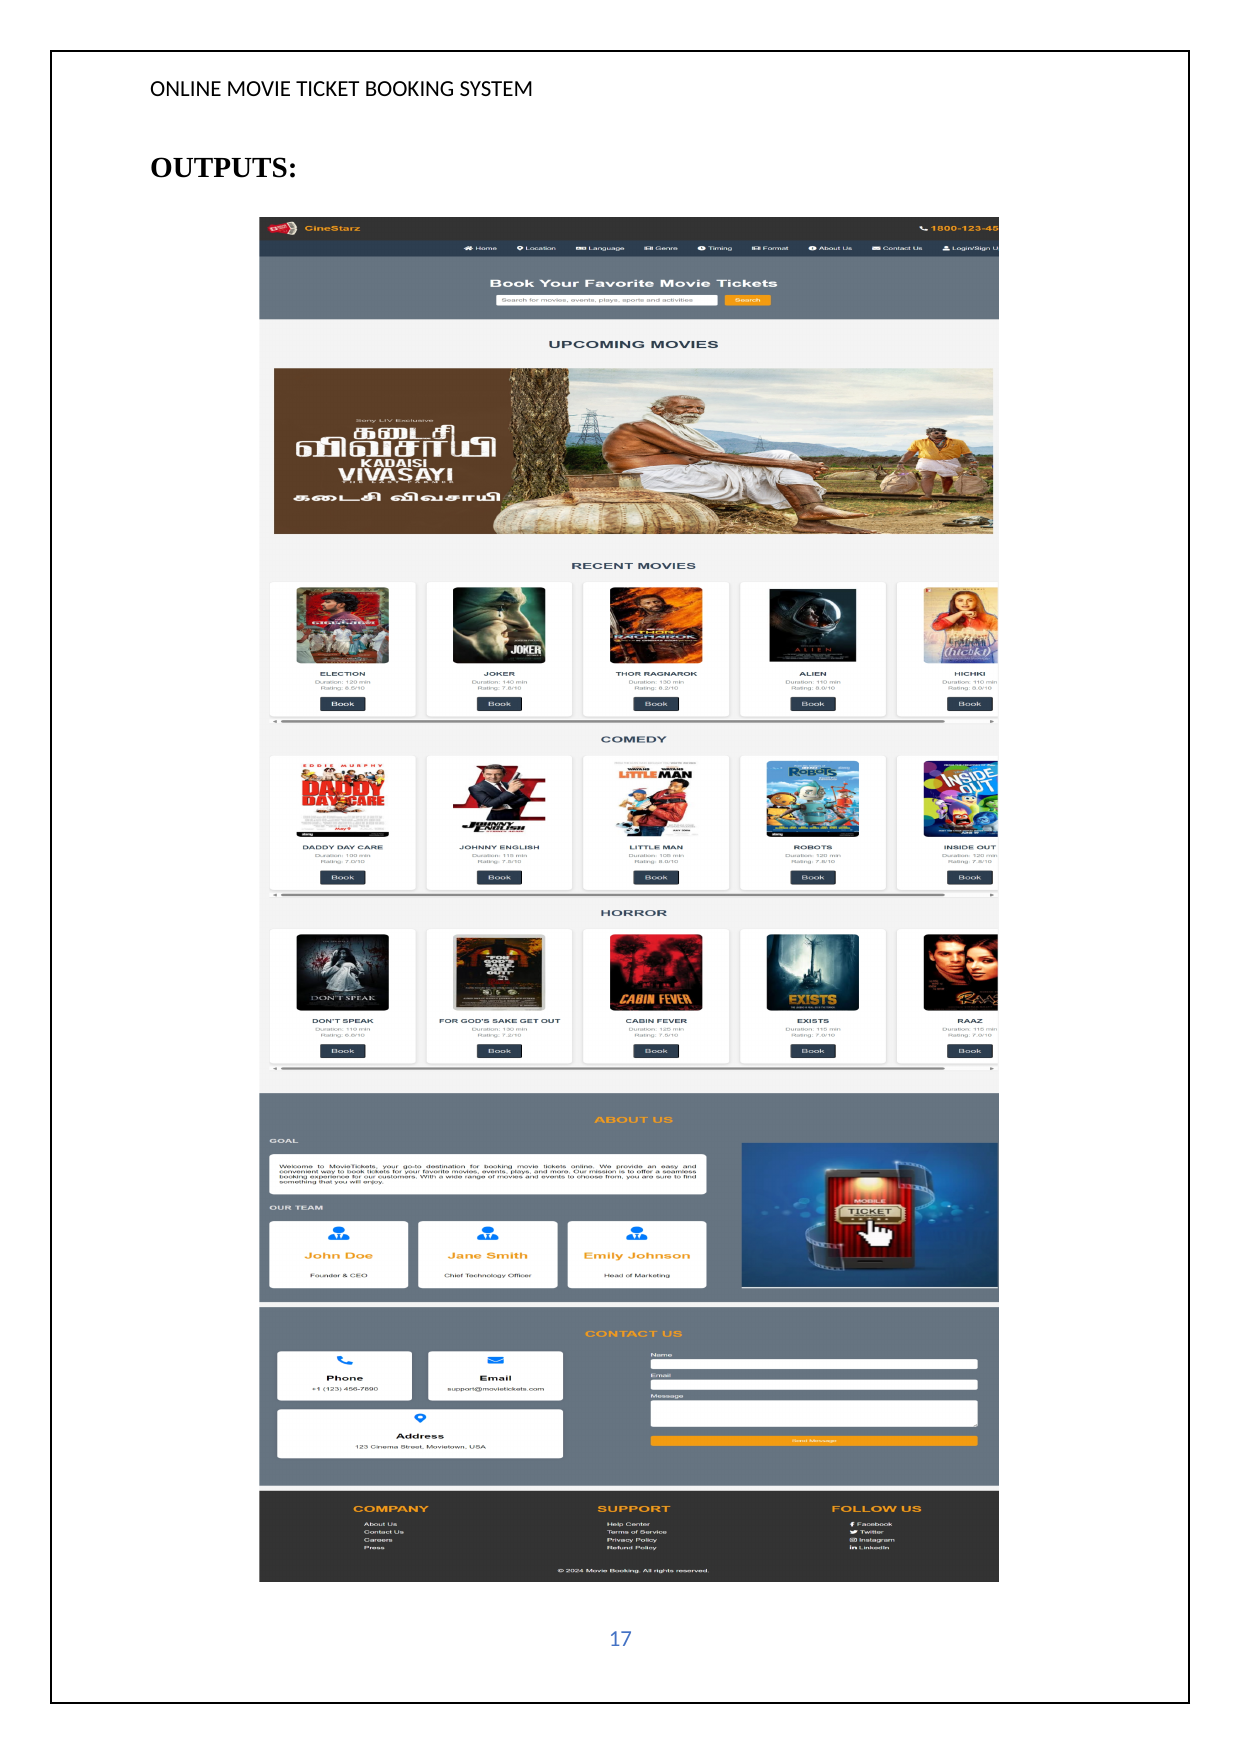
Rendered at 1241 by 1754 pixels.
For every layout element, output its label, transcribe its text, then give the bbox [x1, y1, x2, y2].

text OUTPUTS: [150, 150, 1090, 183]
picture [259, 217, 999, 1582]
